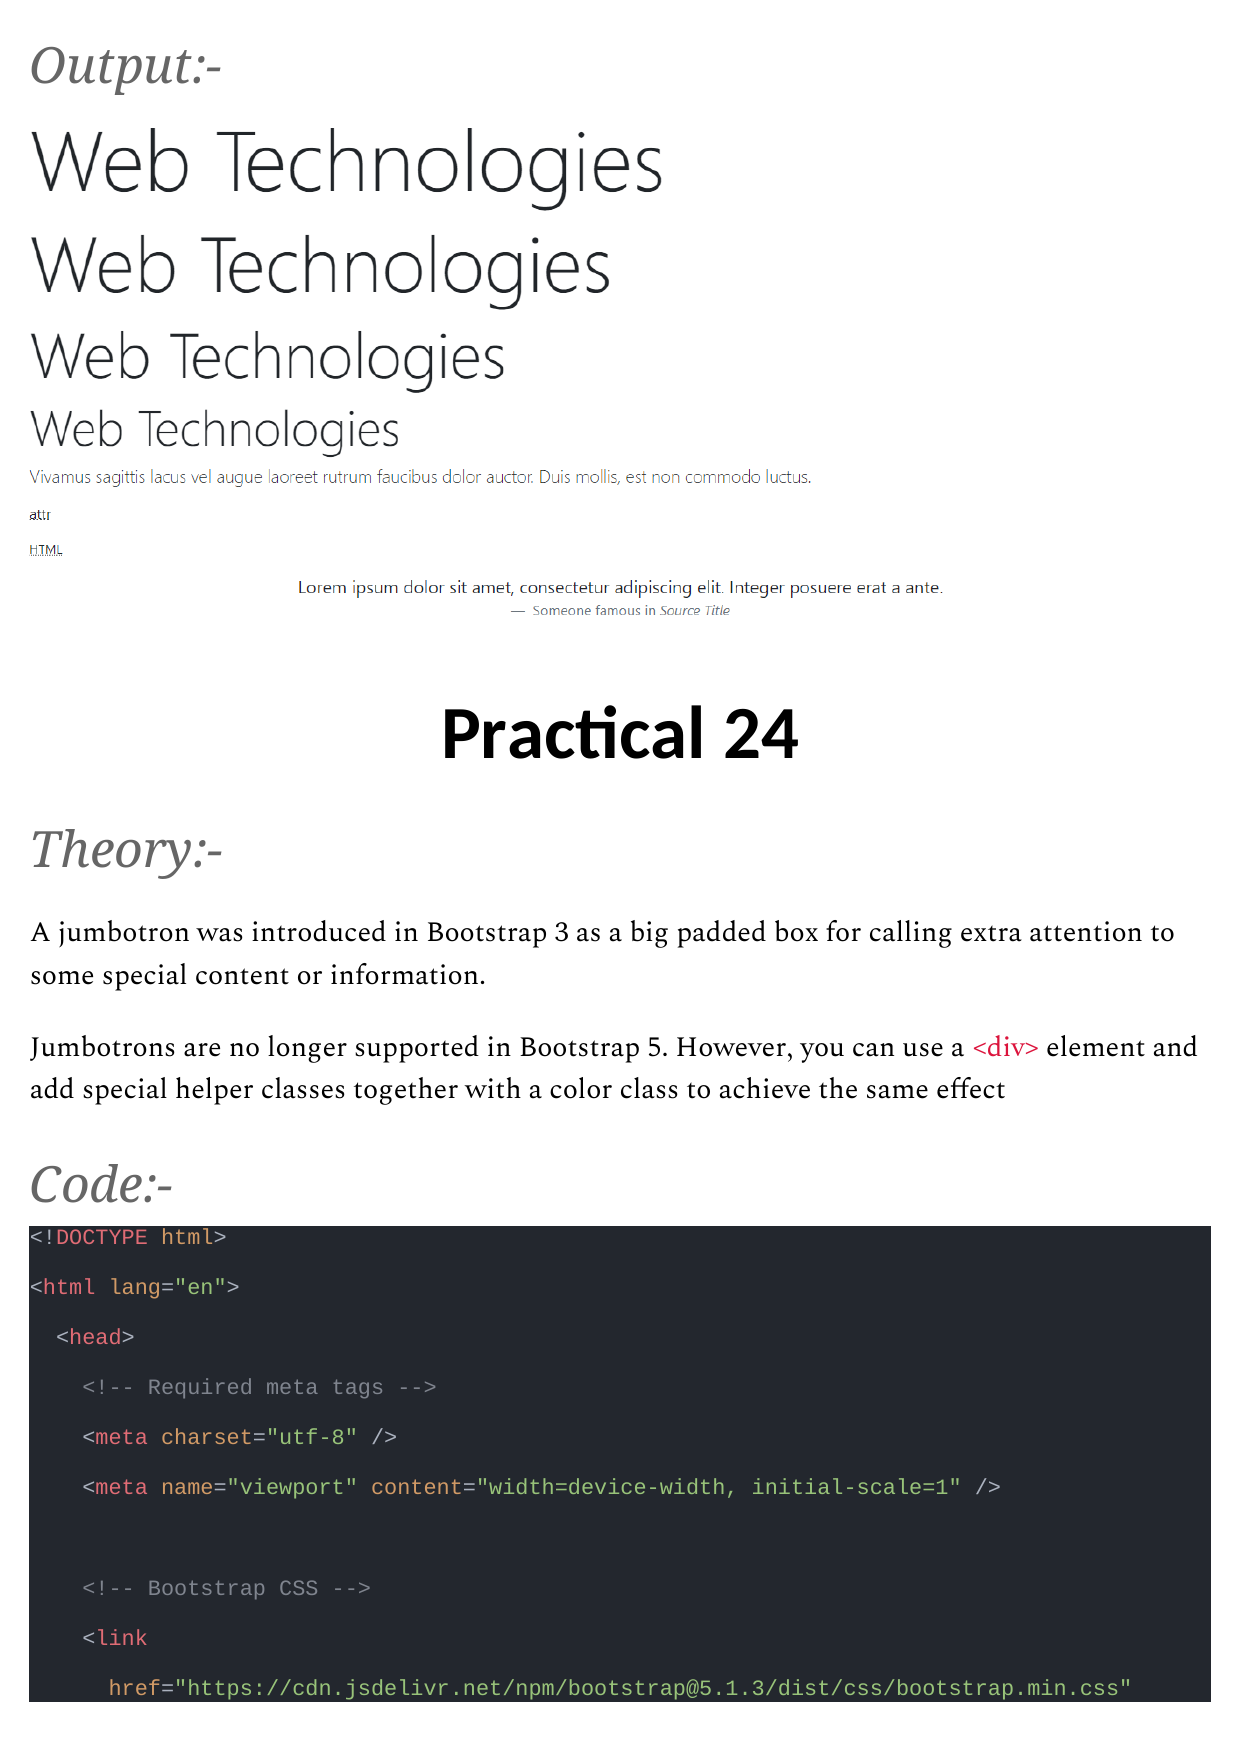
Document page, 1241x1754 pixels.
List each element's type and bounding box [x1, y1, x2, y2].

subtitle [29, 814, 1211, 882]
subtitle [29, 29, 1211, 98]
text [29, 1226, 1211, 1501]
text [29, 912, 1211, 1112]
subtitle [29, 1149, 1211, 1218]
picture [29, 106, 1211, 636]
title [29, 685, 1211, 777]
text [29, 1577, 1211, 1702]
